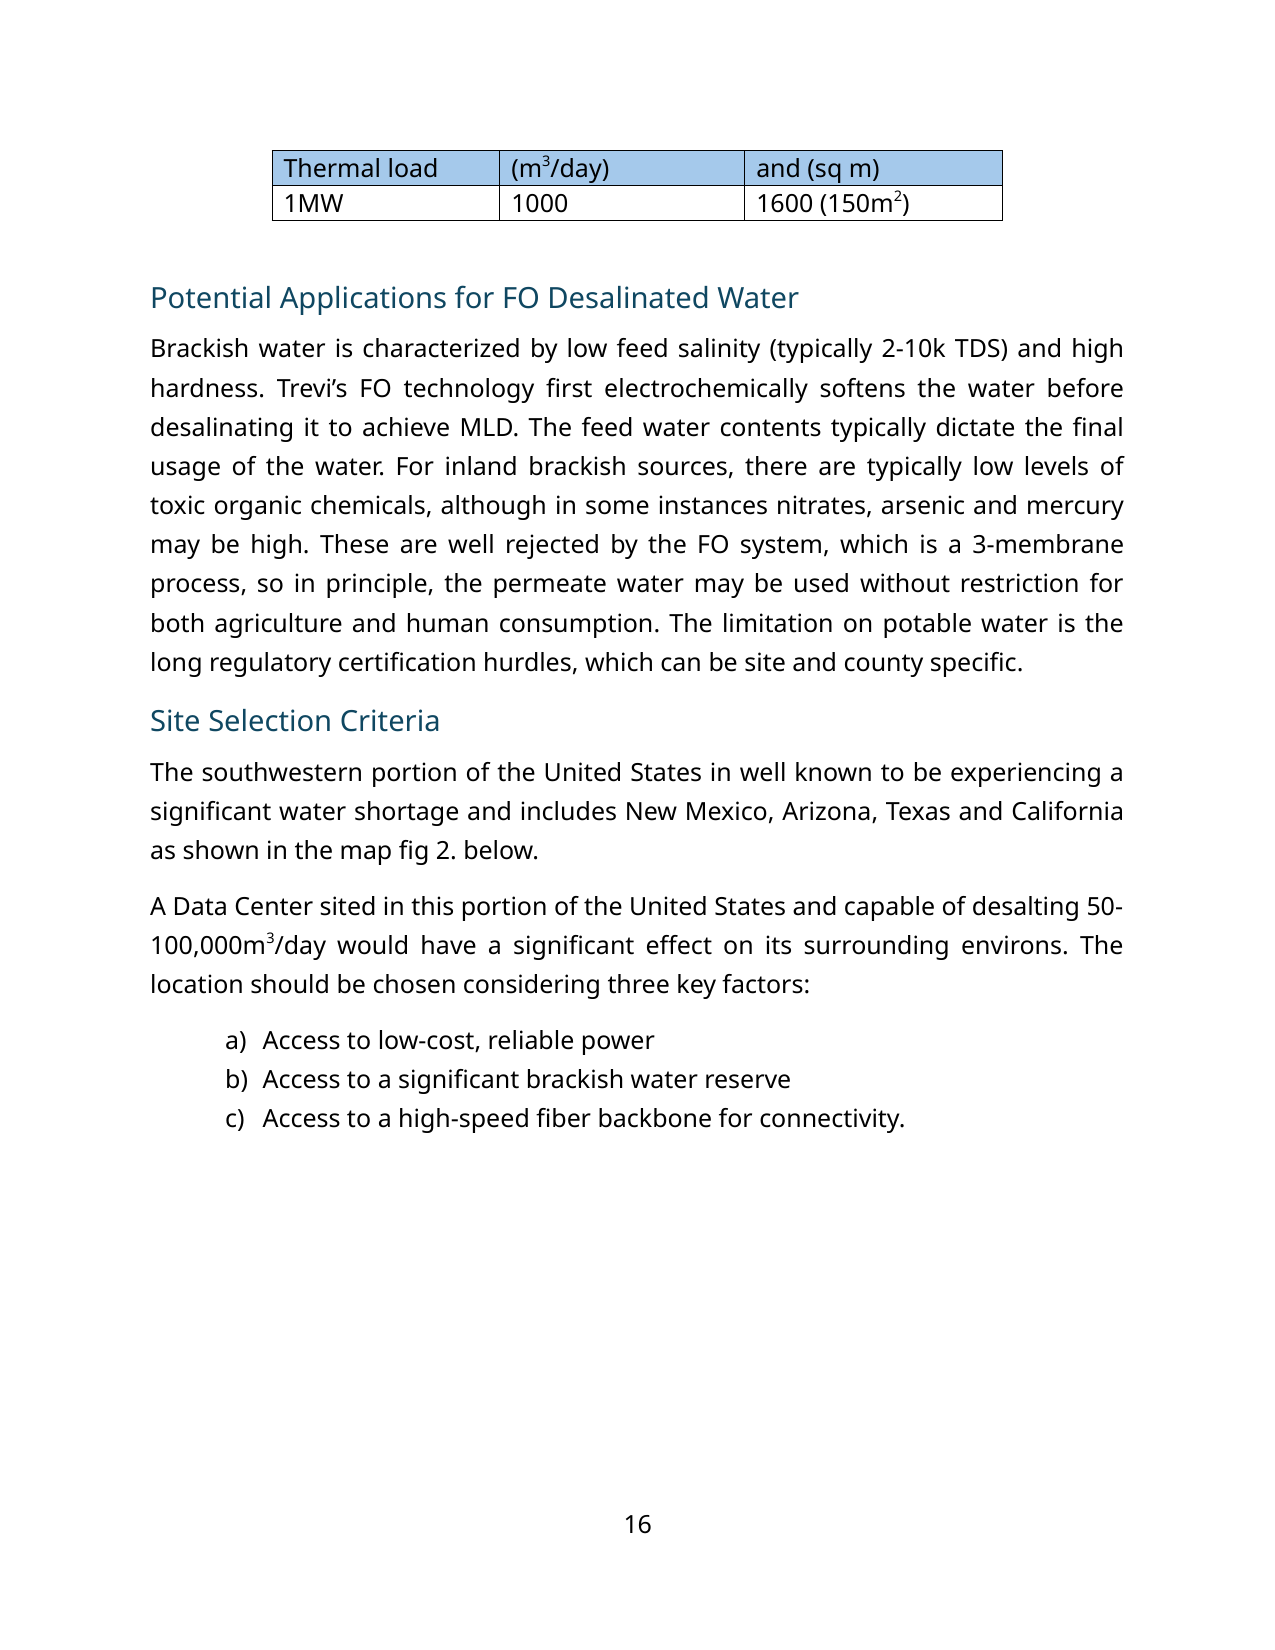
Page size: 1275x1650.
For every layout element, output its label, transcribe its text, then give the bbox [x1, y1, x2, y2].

list Access to a significant brackish water reserve [225, 1062, 1125, 1096]
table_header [500, 151, 744, 185]
subtitle Potential Applications for FO Desalinated Water [150, 277, 1125, 317]
list Access to a high-speed fiber backbone for connectivity. [225, 1101, 1125, 1135]
text A Data Center sited in this portion of the United States and capable of desalting 50-100,000m3/day would have a significant effect on its surrounding environs. The location should be chosen considering three key factors: [150, 888, 1125, 1001]
subtitle Site Selection Criteria [150, 700, 1125, 740]
text The southwestern portion of the United States in well known to be experiencing a significant water shortage and includes New Mexico, Arizona, Texas and California as shown in the map fig 2. below. [150, 754, 1125, 867]
table_cell 1000 [500, 186, 744, 220]
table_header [273, 151, 499, 185]
list Access to low-cost, reliable power [225, 1022, 1125, 1057]
table_cell 1600 (150m2) [745, 186, 1002, 220]
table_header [745, 151, 1002, 185]
table_cell 1MW [273, 186, 499, 220]
text Brackish water is characterized by low feed salinity (typically 2-10k TDS) and high hardness. Trevi’s FO technology first electrochemically softens the water before desalinating it to achieve MLD. The feed water contents typically dictate the final usage of the water. For inland brackish sources, there are typically low levels of toxic organic chemicals, although in some instances nitrates, arsenic and mercury may be high. These are well rejected by the FO system, which is a 3-membrane process, so in principle, the permeate water may be used without restriction for both agriculture and human consumption. The limitation on potable water is the long regulatory certification hurdles, which can be site and county specific. [150, 331, 1125, 678]
